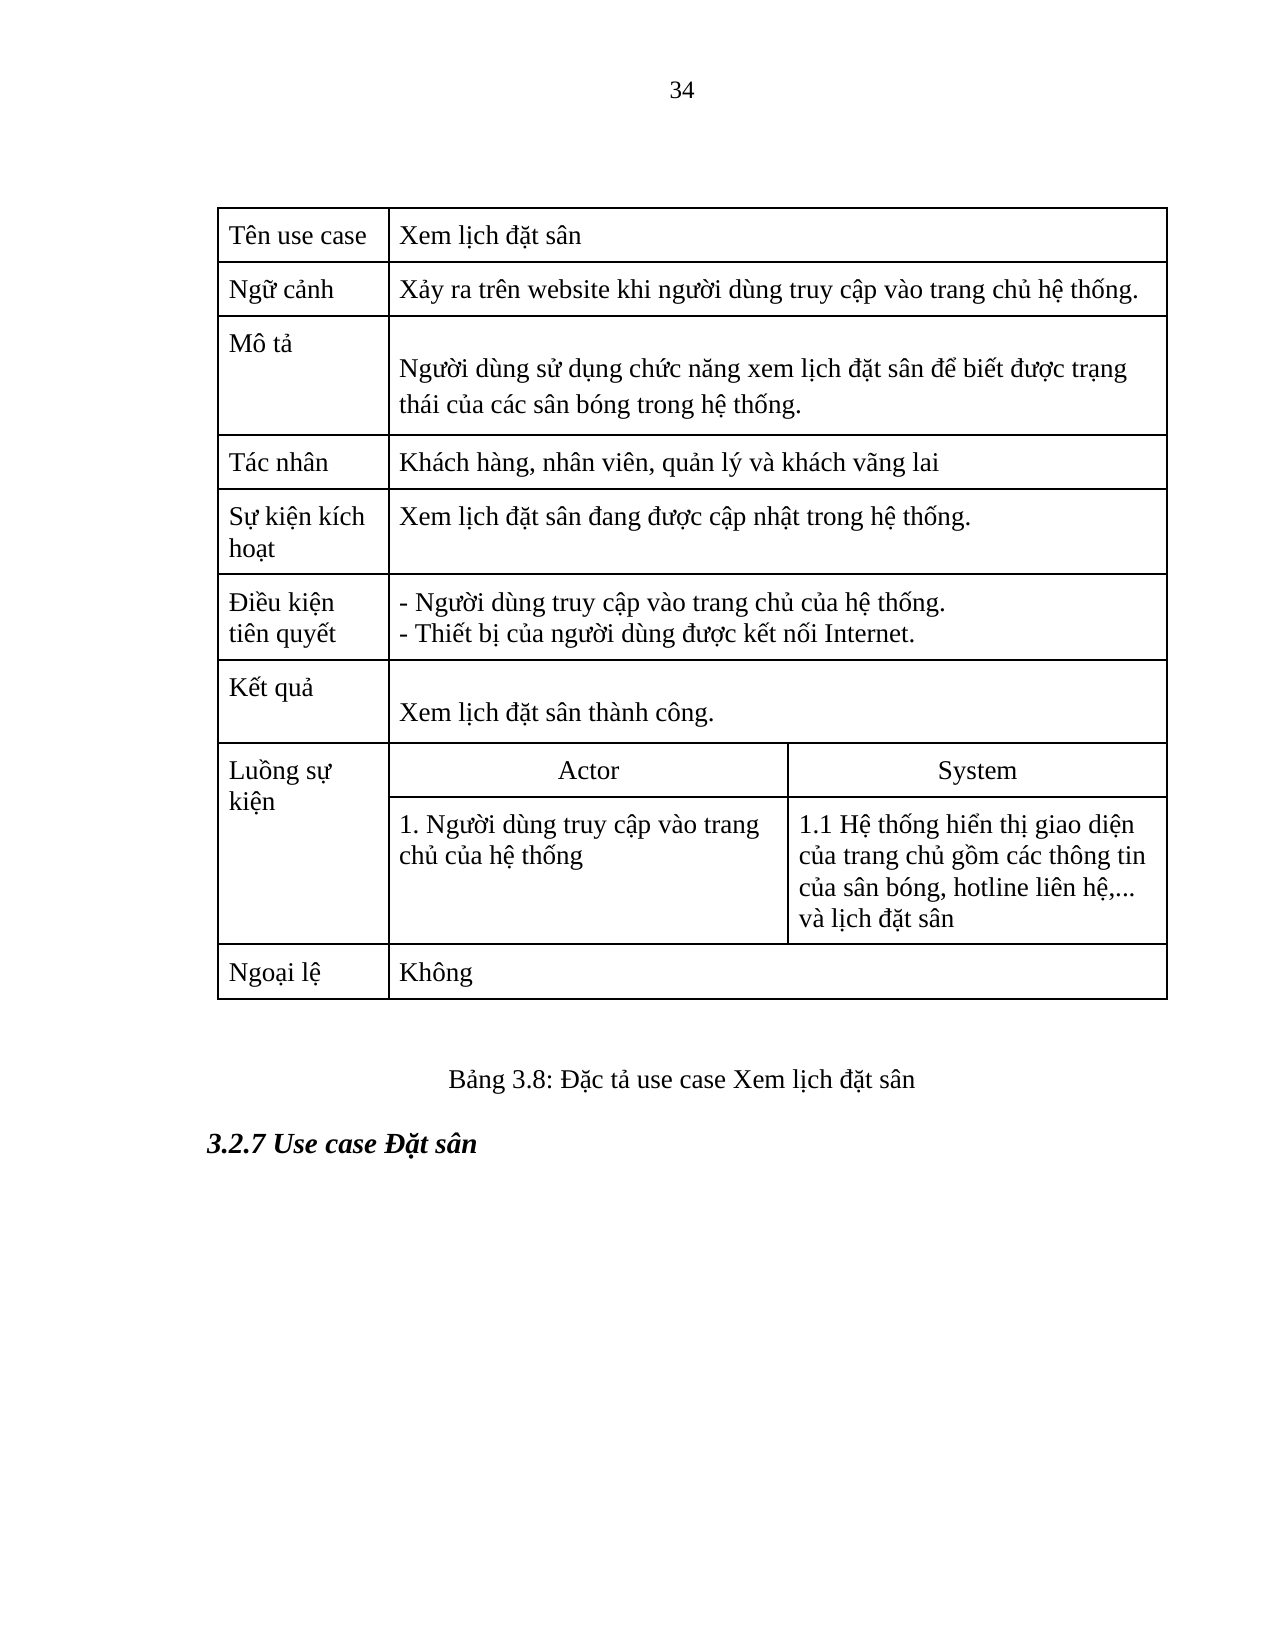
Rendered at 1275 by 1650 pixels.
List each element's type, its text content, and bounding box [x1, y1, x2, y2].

text Bảng 3.8: Đặc tả use case Xem lịch đặt sân [207, 1063, 1157, 1094]
table_cell System [789, 744, 1166, 796]
table_cell Tên use case [219, 209, 388, 261]
table_cell Xem lịch đặt sân thành công. [390, 661, 1166, 742]
table_cell 1. Người dùng truy cập vào trang chủ của hệ thống [390, 798, 787, 943]
table_cell Xảy ra trên website khi người dùng truy cập vào trang chủ hệ thống. [390, 263, 1166, 315]
table_cell Mô tả [219, 317, 388, 434]
table_cell Luồng sự kiện [219, 744, 388, 943]
table_cell Ngoại lệ [219, 945, 388, 997]
table_cell 1.1 Hệ thống hiển thị giao diện của trang chủ gồm các thông tin của sân bóng, hotline liên hệ,... và lịch đặt sân [789, 798, 1166, 943]
table_cell Người dùng sử dụng chức năng xem lịch đặt sân để biết được trạng thái của các sân bóng trong hệ thống. [390, 317, 1166, 434]
table_cell Kết quả [219, 661, 388, 742]
table_cell Actor [390, 744, 787, 796]
table_cell - Người dùng truy cập vào trang chủ của hệ thống. - Thiết bị của người dùng được kết nối Internet. [390, 575, 1166, 658]
table_cell Xem lịch đặt sân đang được cập nhật trong hệ thống. [390, 490, 1166, 573]
table_cell Điều kiện tiên quyết [219, 575, 388, 658]
text 3.2.7 Use case Đặt sân [207, 1126, 1157, 1160]
table_cell Khách hàng, nhân viên, quản lý và khách vãng lai [390, 436, 1166, 488]
table_cell Ngữ cảnh [219, 263, 388, 315]
table_cell Xem lịch đặt sân [390, 209, 1166, 261]
table_cell Tác nhân [219, 436, 388, 488]
table_cell Sự kiện kích hoạt [219, 490, 388, 573]
table_cell Không [390, 945, 1166, 997]
